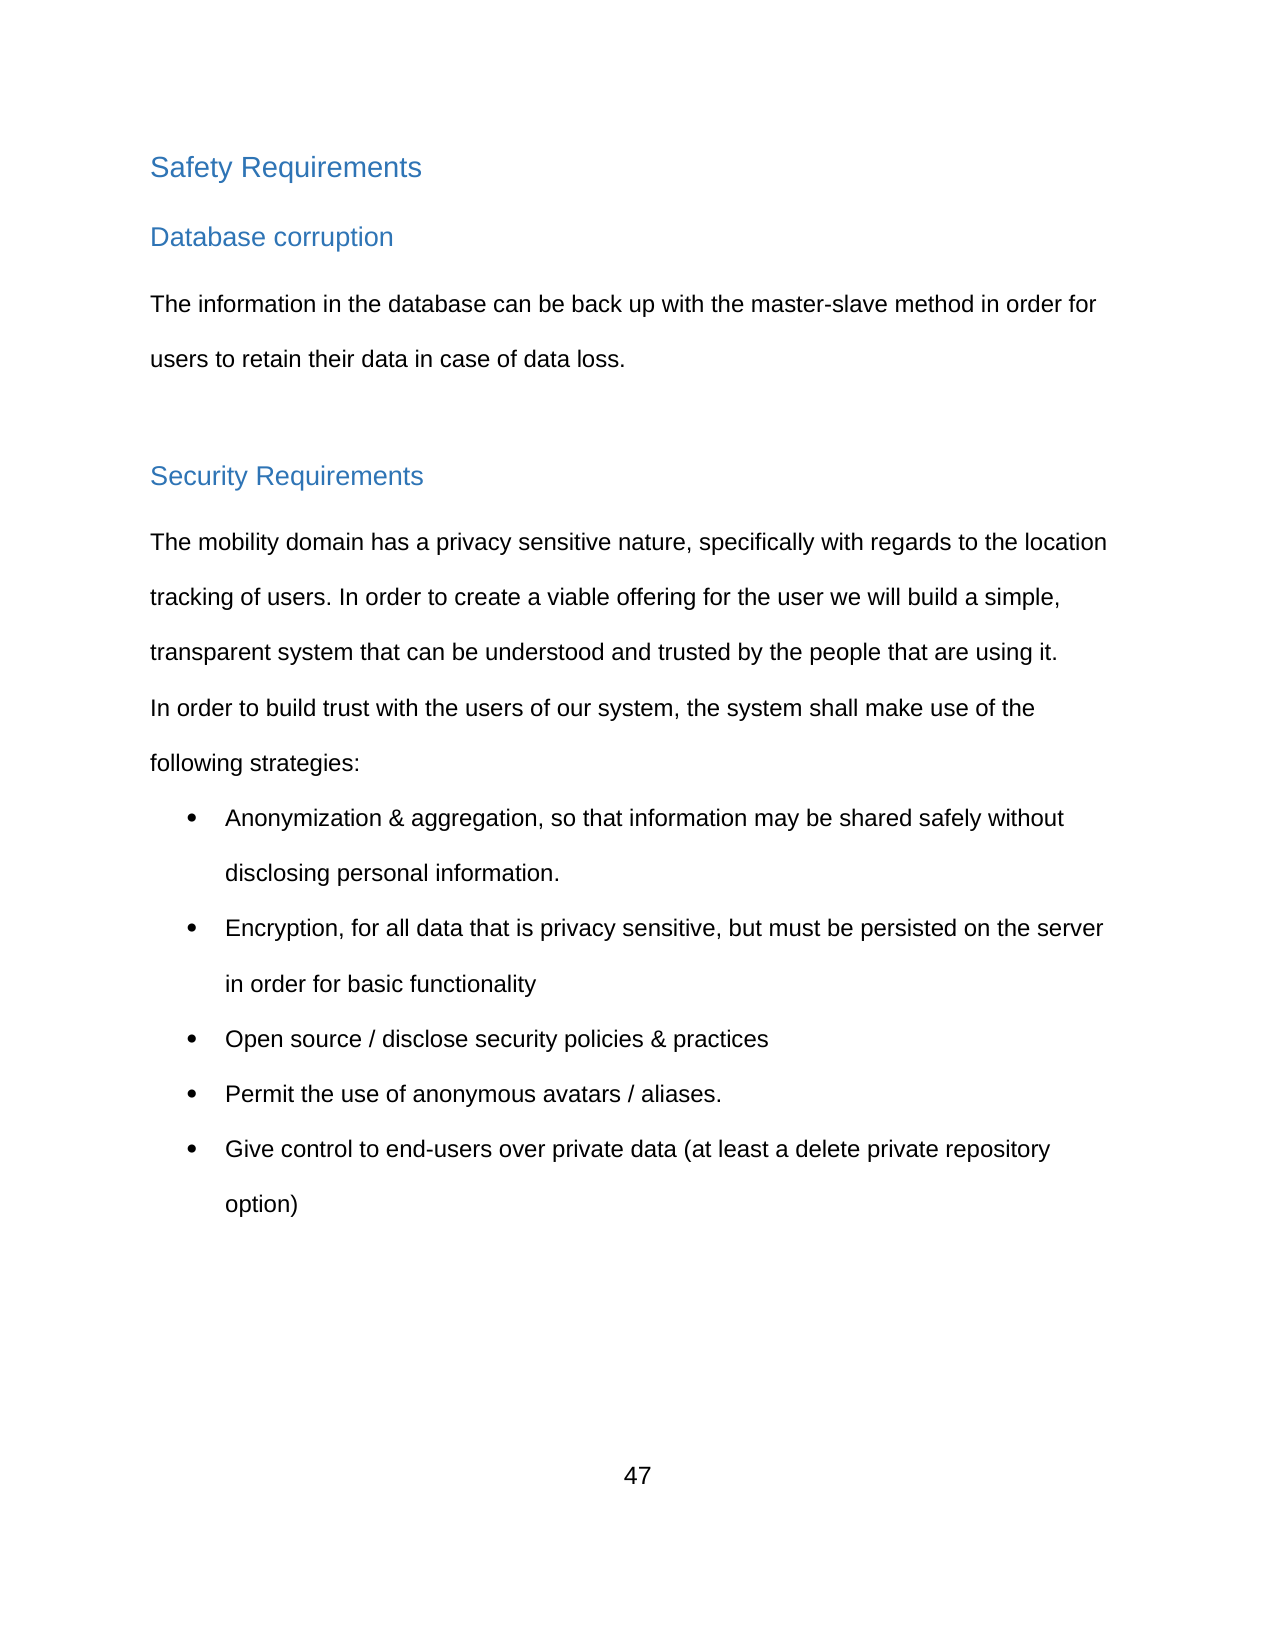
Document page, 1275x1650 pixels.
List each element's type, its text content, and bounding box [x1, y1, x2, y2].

subtitle Database corruption [150, 221, 1125, 252]
list Encryption, for all data that is privacy sensitive, but must be persisted on the server in order for basic functionality [188, 914, 1125, 997]
list Give control to end-users over private data (at least a delete private repository option) [188, 1135, 1125, 1218]
list Open source / disclose security policies & practices [188, 1025, 1125, 1052]
list Anonymization & aggregation, so that information may be shared safely without disclosing personal information. [188, 804, 1125, 887]
text In order to build trust with the users of our system, the system shall make use of the following strategies: [150, 693, 1125, 776]
list Permit the use of anonymous avatars / aliases. [188, 1080, 1125, 1108]
text The mobility domain has a privacy sensitive nature, specifically with regards to the location tracking of users. In order to create a viable offering for the user we will build a simple, transparent system that can be understood and trusted by the people that are using it. [150, 528, 1125, 666]
text The information in the database can be back up with the master-slave method in order for users to retain their data in case of data loss. [150, 290, 1125, 372]
subtitle Safety Requirements [150, 150, 1125, 183]
subtitle Security Requirements [150, 459, 1125, 491]
